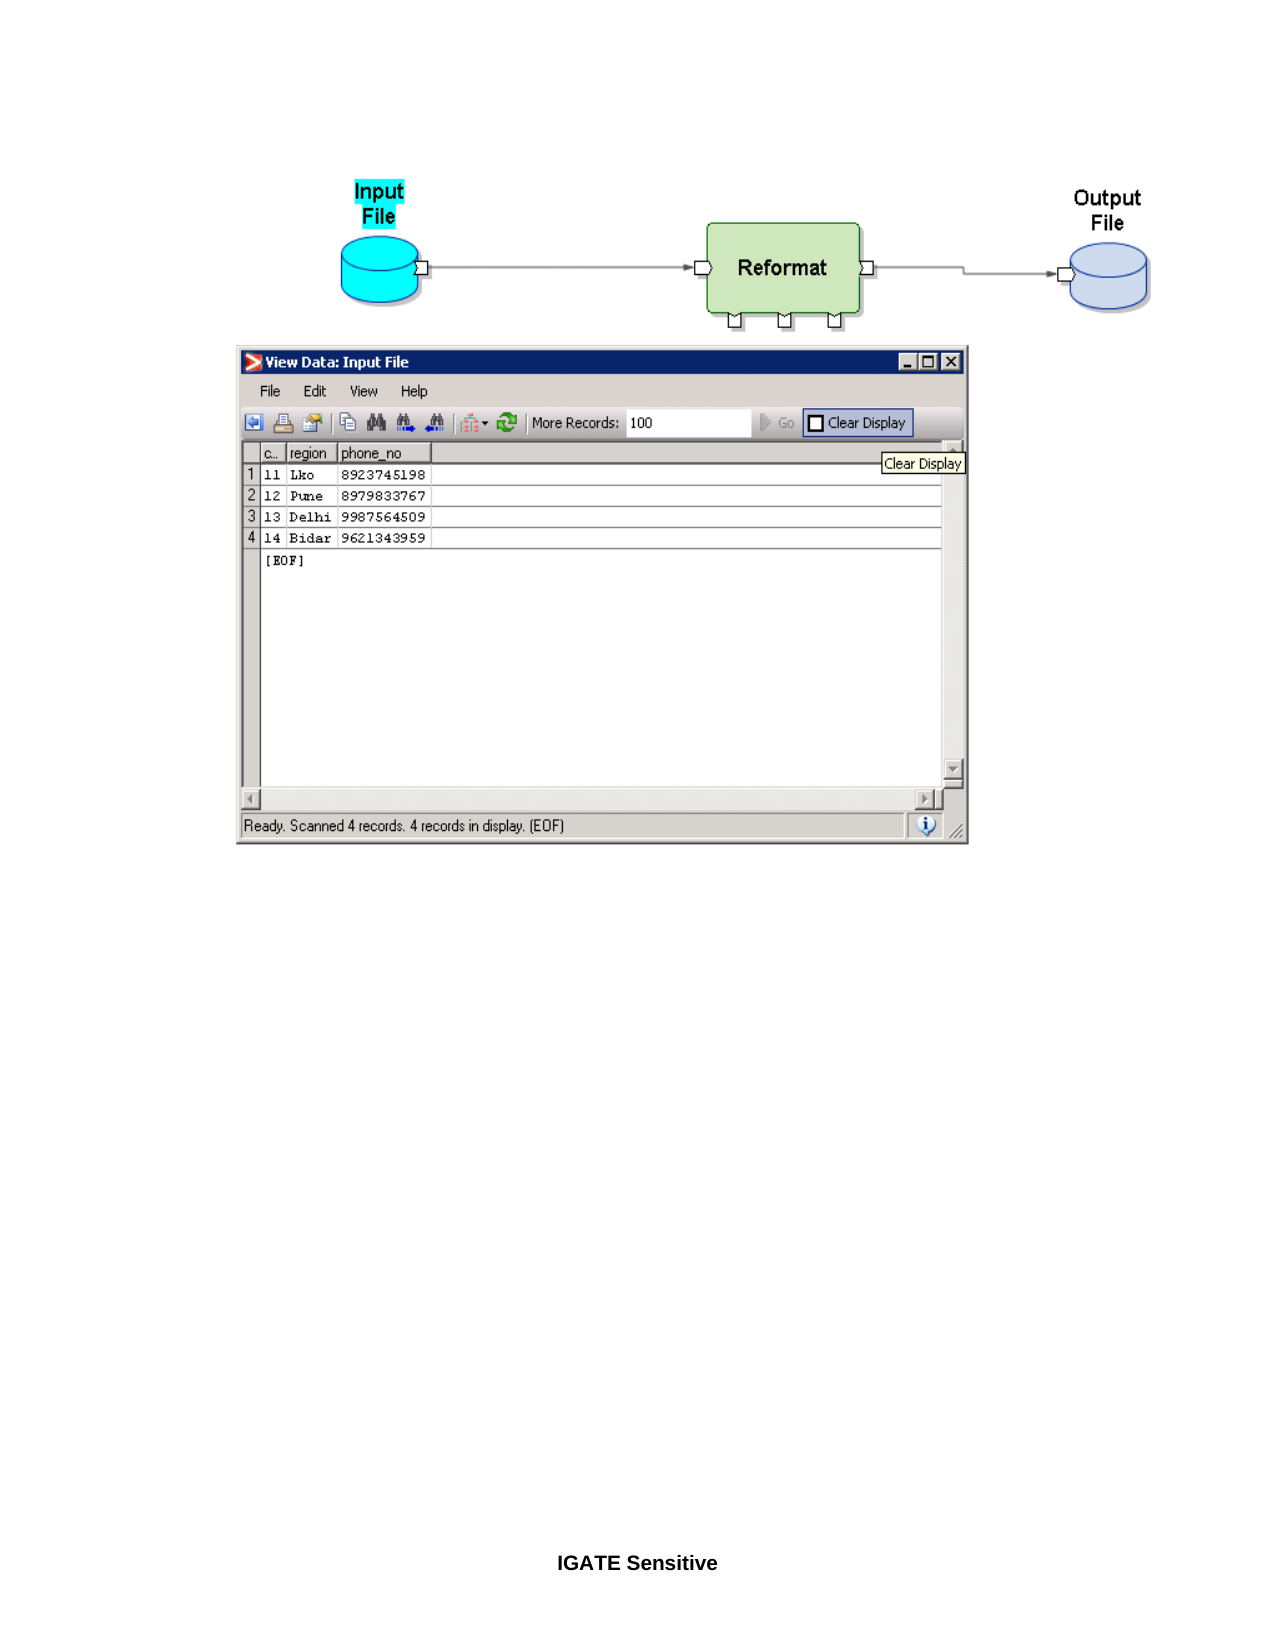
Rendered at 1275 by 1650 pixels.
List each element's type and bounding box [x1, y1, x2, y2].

picture [225, 150, 1200, 876]
